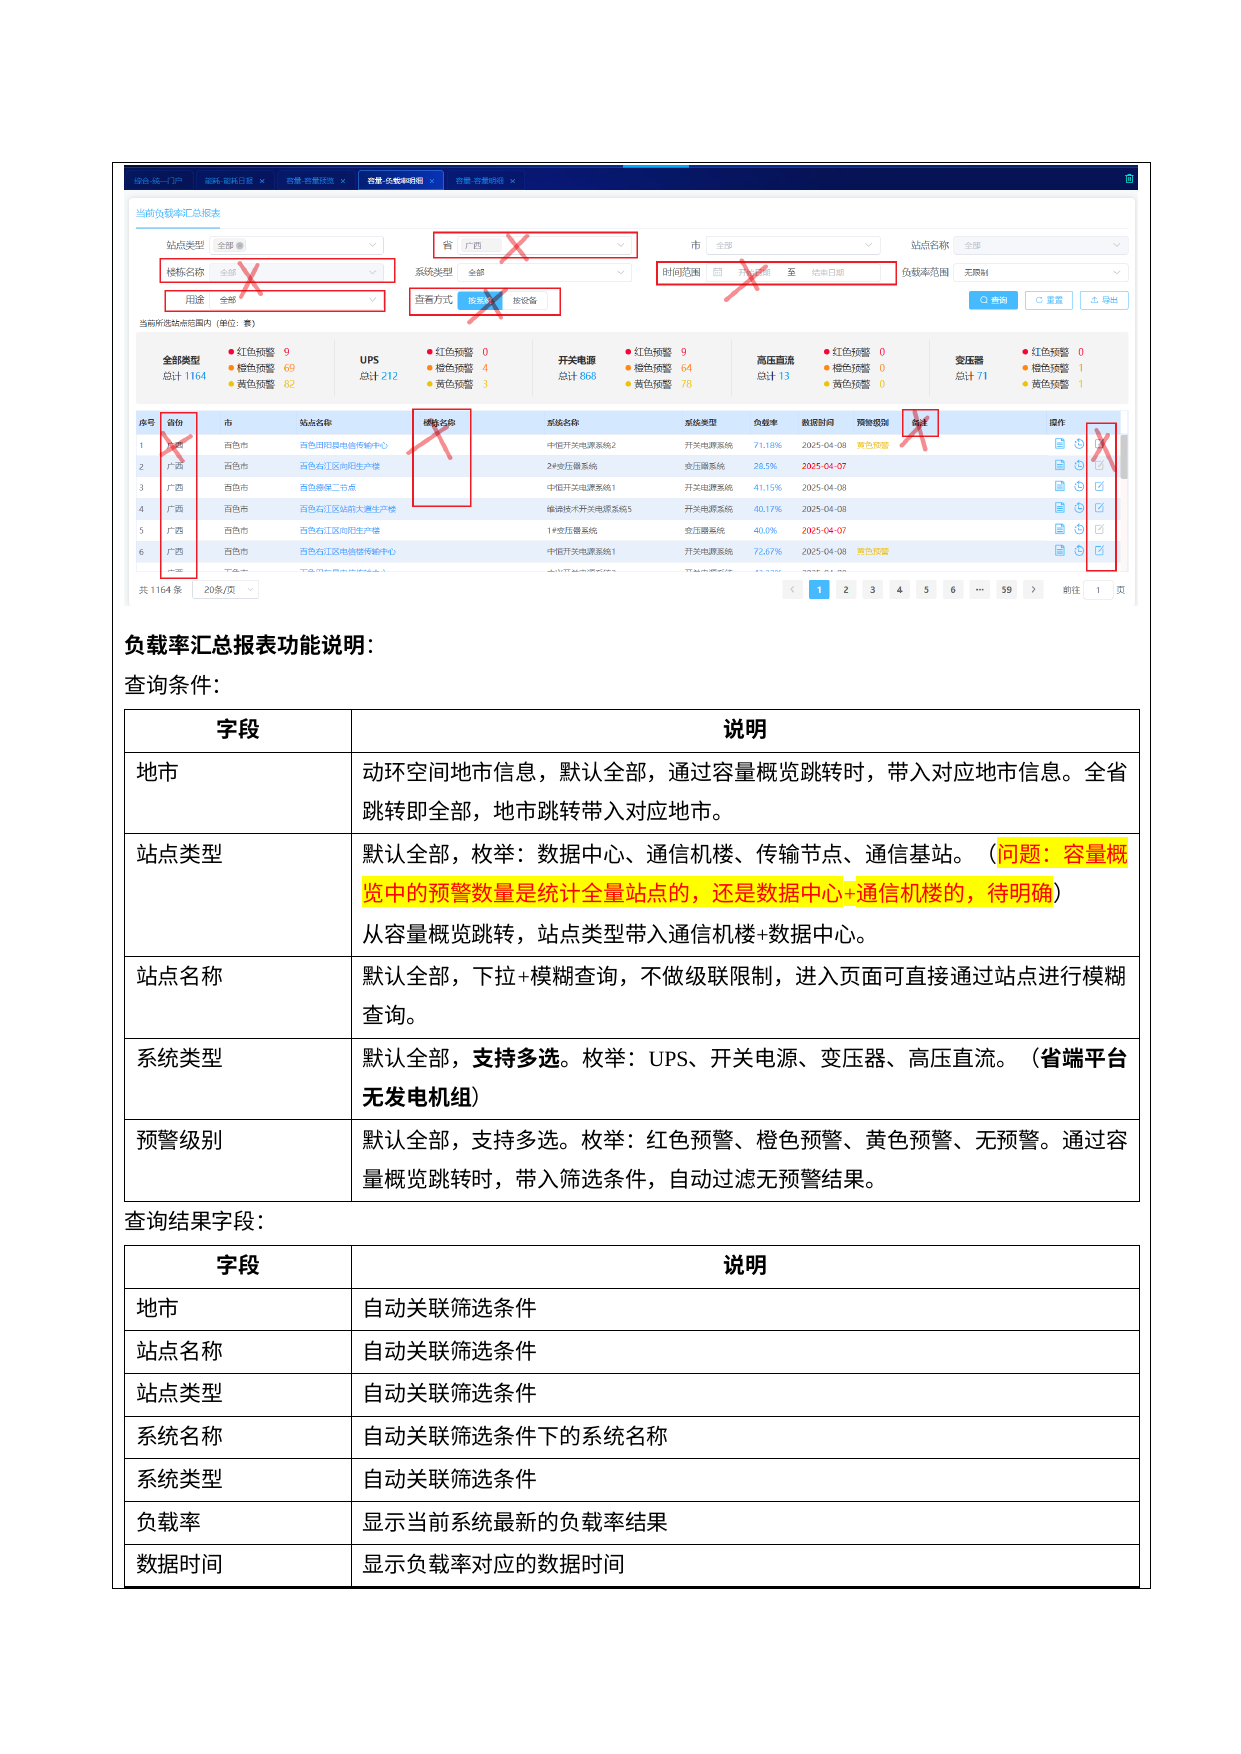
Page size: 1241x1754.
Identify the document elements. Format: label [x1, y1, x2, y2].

picture [124, 165, 1138, 606]
table_cell [113, 163, 1150, 1587]
